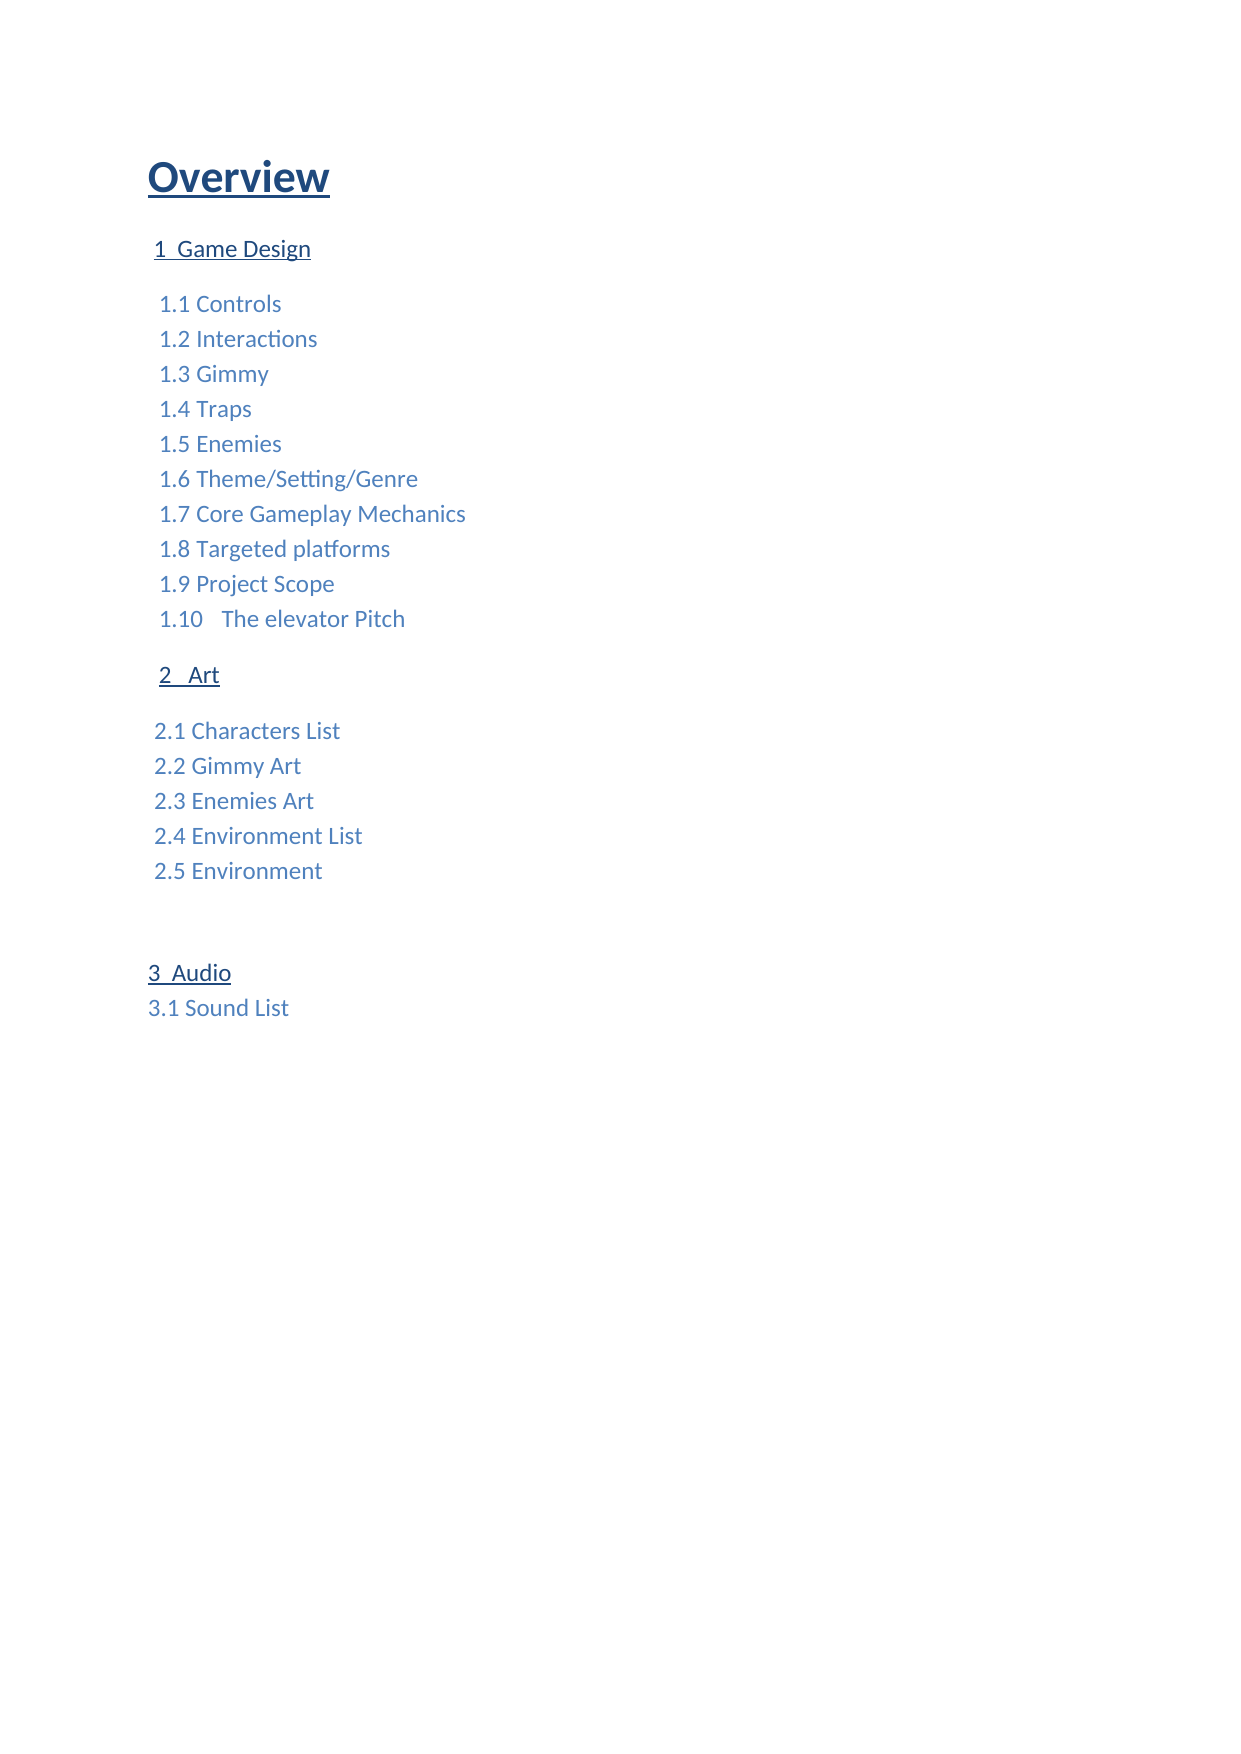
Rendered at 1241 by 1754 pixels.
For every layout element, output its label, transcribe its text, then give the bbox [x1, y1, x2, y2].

list Enemies Art [154, 785, 1093, 816]
list Enemies [158, 428, 1093, 459]
list Gimmy [158, 358, 1093, 389]
list Gimmy Art [154, 750, 1093, 781]
text 2 Art [158, 659, 1093, 690]
text 1 Game Design [148, 233, 1093, 263]
text Overview [148, 148, 1093, 203]
list Interactions [158, 323, 1093, 354]
list Traps [158, 393, 1093, 424]
list Project Scope [158, 568, 1093, 599]
text 3.1 Sound List [148, 992, 1093, 1023]
list Targeted platforms [158, 533, 1093, 564]
list Core Gameplay Mechanics [158, 498, 1093, 529]
list Theme/Setting/Genre [158, 463, 1093, 494]
list Environment [154, 855, 1093, 886]
text 3 Audio [148, 957, 1093, 988]
list Characters List [154, 715, 1093, 746]
list Controls [158, 288, 1093, 319]
list Environment List [154, 820, 1093, 851]
list The elevator Pitch [158, 603, 1093, 634]
